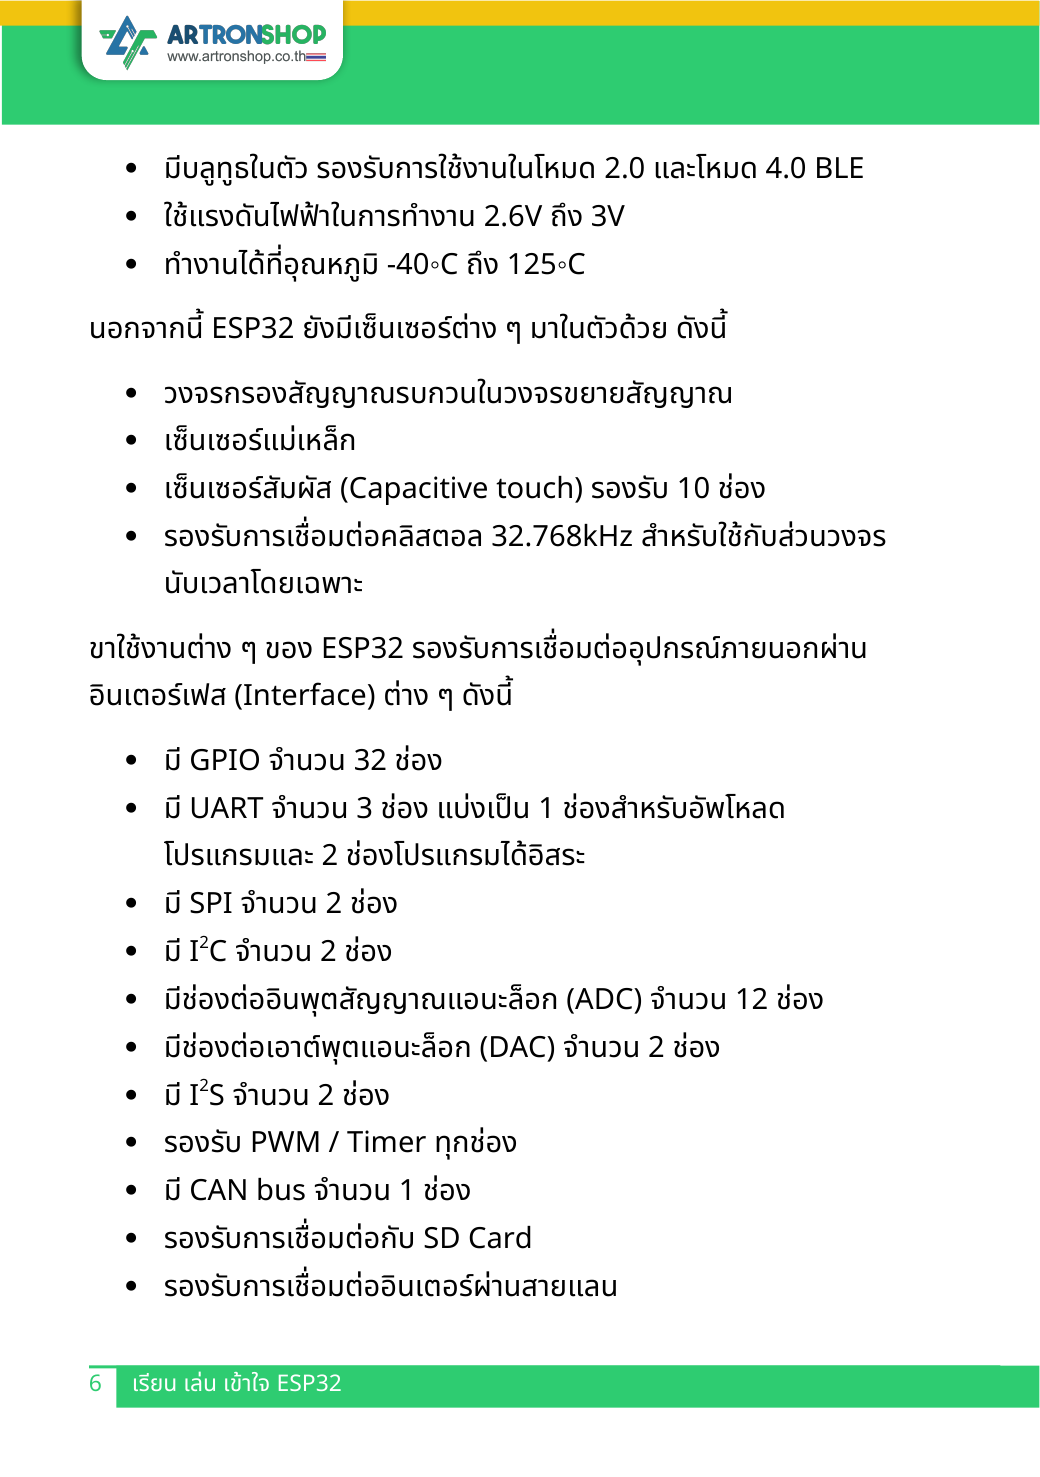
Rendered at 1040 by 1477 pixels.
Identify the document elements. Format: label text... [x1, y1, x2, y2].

list รองรับการเชื่อมต่อคลิสตอล 32.768kHz สำหรับใช้กับส่วนวงจรนับเวลาโดยเฉพาะ [126, 515, 892, 607]
list มีช่องต่อเอาต์พุตแอนะล็อก (DAC) จำนวน 2 ช่อง [126, 1026, 892, 1070]
list ใช้แรงดันไฟฟ้าในการทำงาน 2.6V ถึง 3V [126, 196, 892, 240]
list เซ็นเซอร์สัมผัส (Capacitive touch) รองรับ 10 ช่อง [126, 467, 892, 512]
list มีบลูทูธในตัว รองรับการใช้งานในโหมด 2.0 และโหมด 4.0 BLE [126, 148, 892, 192]
list เซ็นเซอร์แม่เหล็ก [126, 420, 892, 464]
list วงจรกรองสัญญาณรบกวนในวงจรขยายสัญญาณ [126, 372, 892, 416]
text ขาใช้งานต่าง ๆ ของ ESP32 รองรับการเชื่อมต่ออุปกรณ์ภายนอกผ่านอินเตอร์เฟส (Interface) ต่าง ๆ ดังนี้ [89, 627, 892, 719]
list ทำงานได้ที่อุณหภูมิ -40◦C ถึง 125◦C [126, 243, 892, 288]
list รองรับการเชื่อมต่อกับ SD Card [126, 1217, 892, 1261]
list รองรับการเชื่อมต่ออินเตอร์ผ่านสายแลน [126, 1265, 892, 1309]
list มี UART จำนวน 3 ช่อง แบ่งเป็น 1 ช่องสำหรับอัพโหลดโปรแกรมและ 2 ช่องโปรแกรมได้อิสระ [126, 787, 892, 879]
list มี I2S จำนวน 2 ช่อง [126, 1074, 892, 1118]
list มี CAN bus จำนวน 1 ช่อง [126, 1169, 892, 1214]
list มี SPI จำนวน 2 ช่อง [126, 882, 892, 927]
list รองรับ PWM / Timer ทุกช่อง [126, 1122, 892, 1166]
list มี GPIO จำนวน 32 ช่อง [126, 739, 892, 783]
text นอกจากนี้ ESP32 ยังมีเซ็นเซอร์ต่าง ๆ มาในตัวด้วย ดังนี้ [89, 308, 892, 352]
list มี I2C จำนวน 2 ช่อง [126, 930, 892, 974]
picture [92, 12, 326, 73]
list มีช่องต่ออินพุตสัญญาณแอนะล็อก (ADC) จำนวน 12 ช่อง [126, 978, 892, 1022]
